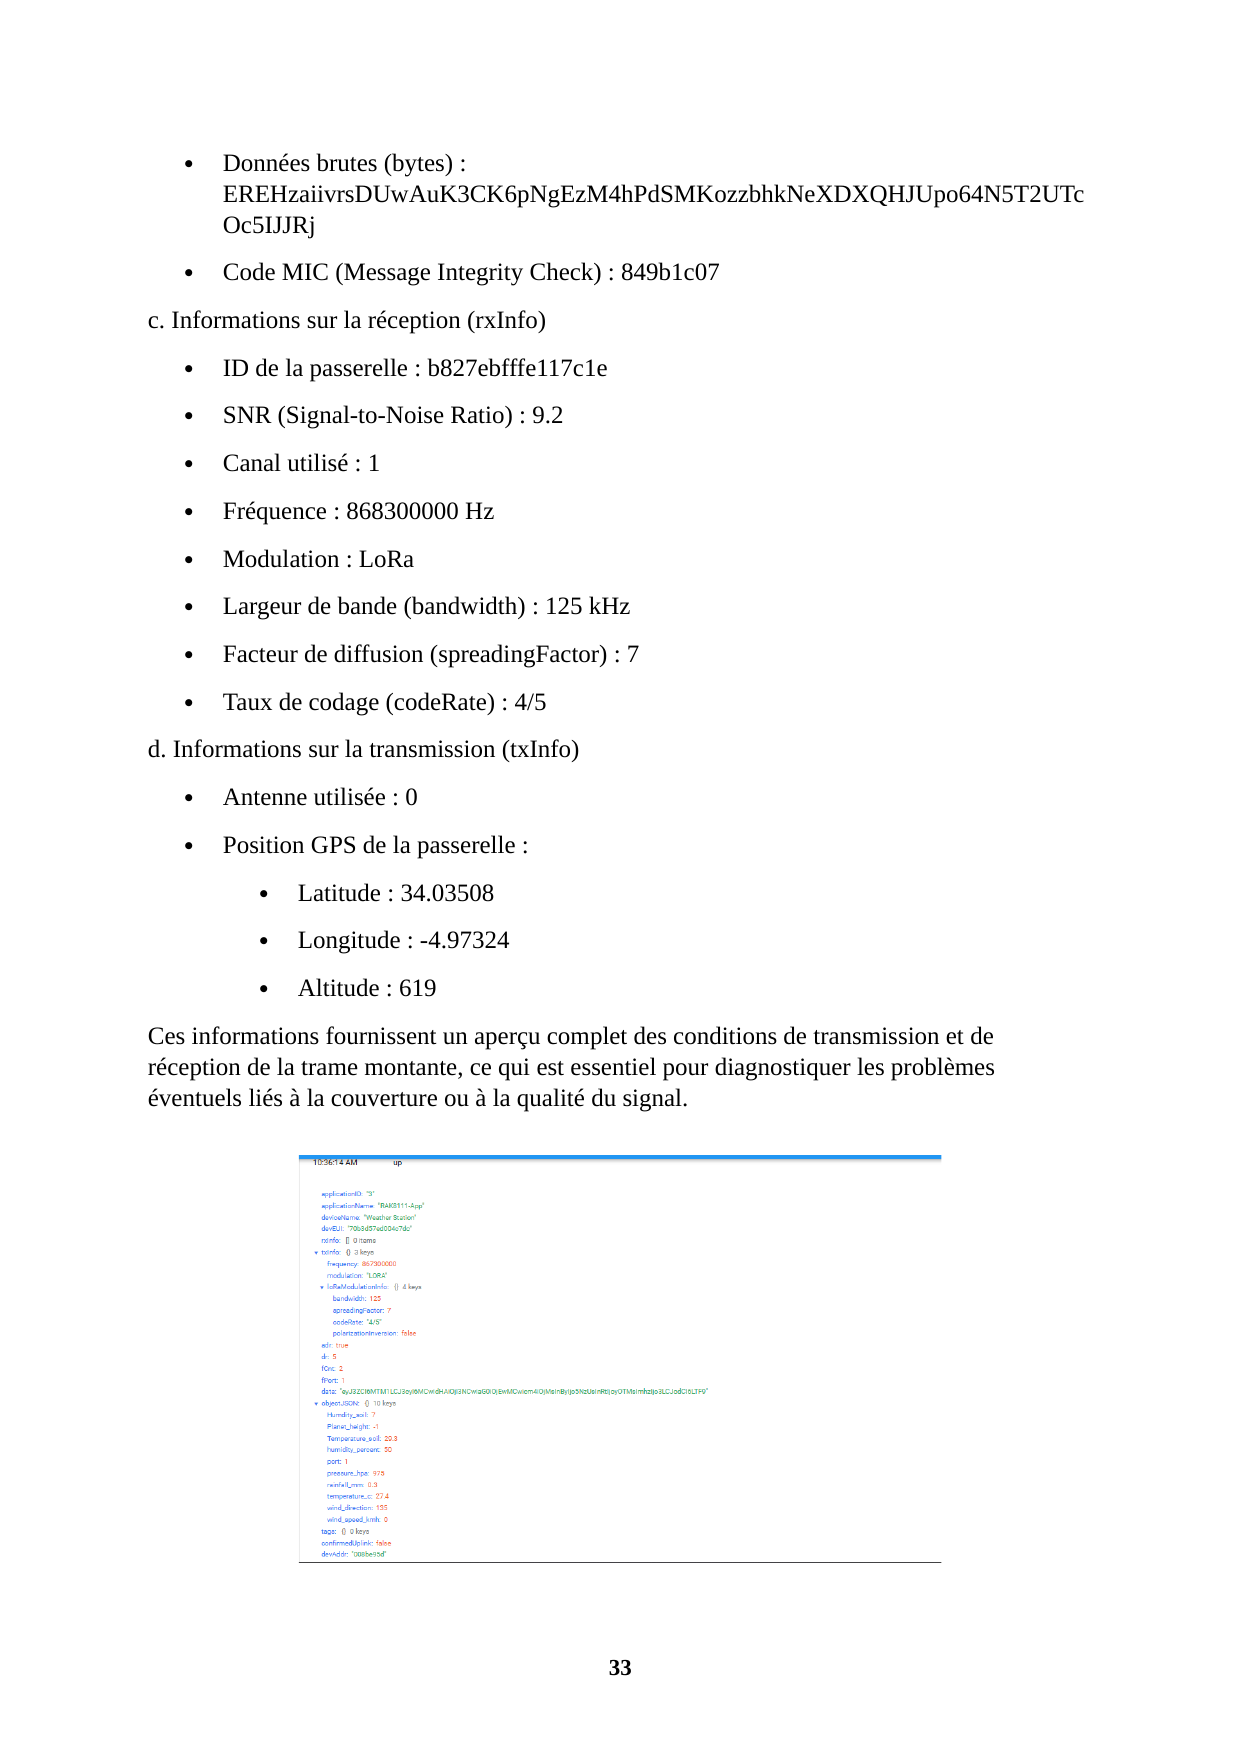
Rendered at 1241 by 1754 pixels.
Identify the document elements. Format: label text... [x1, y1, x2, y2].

list Largeur de bande (bandwidth) : 125 kHz [185, 591, 1093, 620]
list ID de la passerelle : b827ebfffe117c1e [185, 353, 1093, 382]
list SNR (Signal-to-Noise Ratio) : 9.2 [185, 401, 1093, 429]
list Facteur de diffusion (spreadingFactor) : 7 [185, 639, 1093, 668]
list Longitude : -4.97324 [260, 925, 1093, 954]
text Ces informations fournissent un aperçu complet des conditions de transmission et de réception de la trame montante, ce qui est essentiel pour diagnostiquer les problèmes éventuels liés à la couverture ou à la qualité du signal. [148, 1021, 1093, 1112]
list Position GPS de la passerelle : [185, 830, 1093, 859]
list Taux de codage (codeRate) : 4/5 [185, 687, 1093, 716]
list Latitude : 34.03508 [260, 878, 1093, 906]
list Données brutes (bytes) : EREHzaiivrsDUwAuK3CK6pNgEzM4hPdSMKozzbhkNeXDXQHJUpo64N5T2UTcOc5IJJRj [185, 148, 1093, 238]
text c. Informations sur la réception (rxInfo) [148, 305, 1093, 334]
picture [298, 1155, 942, 1563]
list Antenne utilisée : 0 [185, 782, 1093, 811]
list Modulation : LoRa [185, 544, 1093, 572]
list Fréquence : 868300000 Hz [185, 496, 1093, 525]
text d. Informations sur la transmission (txInfo) [148, 734, 1093, 763]
list Canal utilisé : 1 [185, 448, 1093, 477]
list Altitude : 619 [260, 973, 1093, 1002]
list Code MIC (Message Integrity Check) : 849b1c07 [185, 257, 1093, 286]
